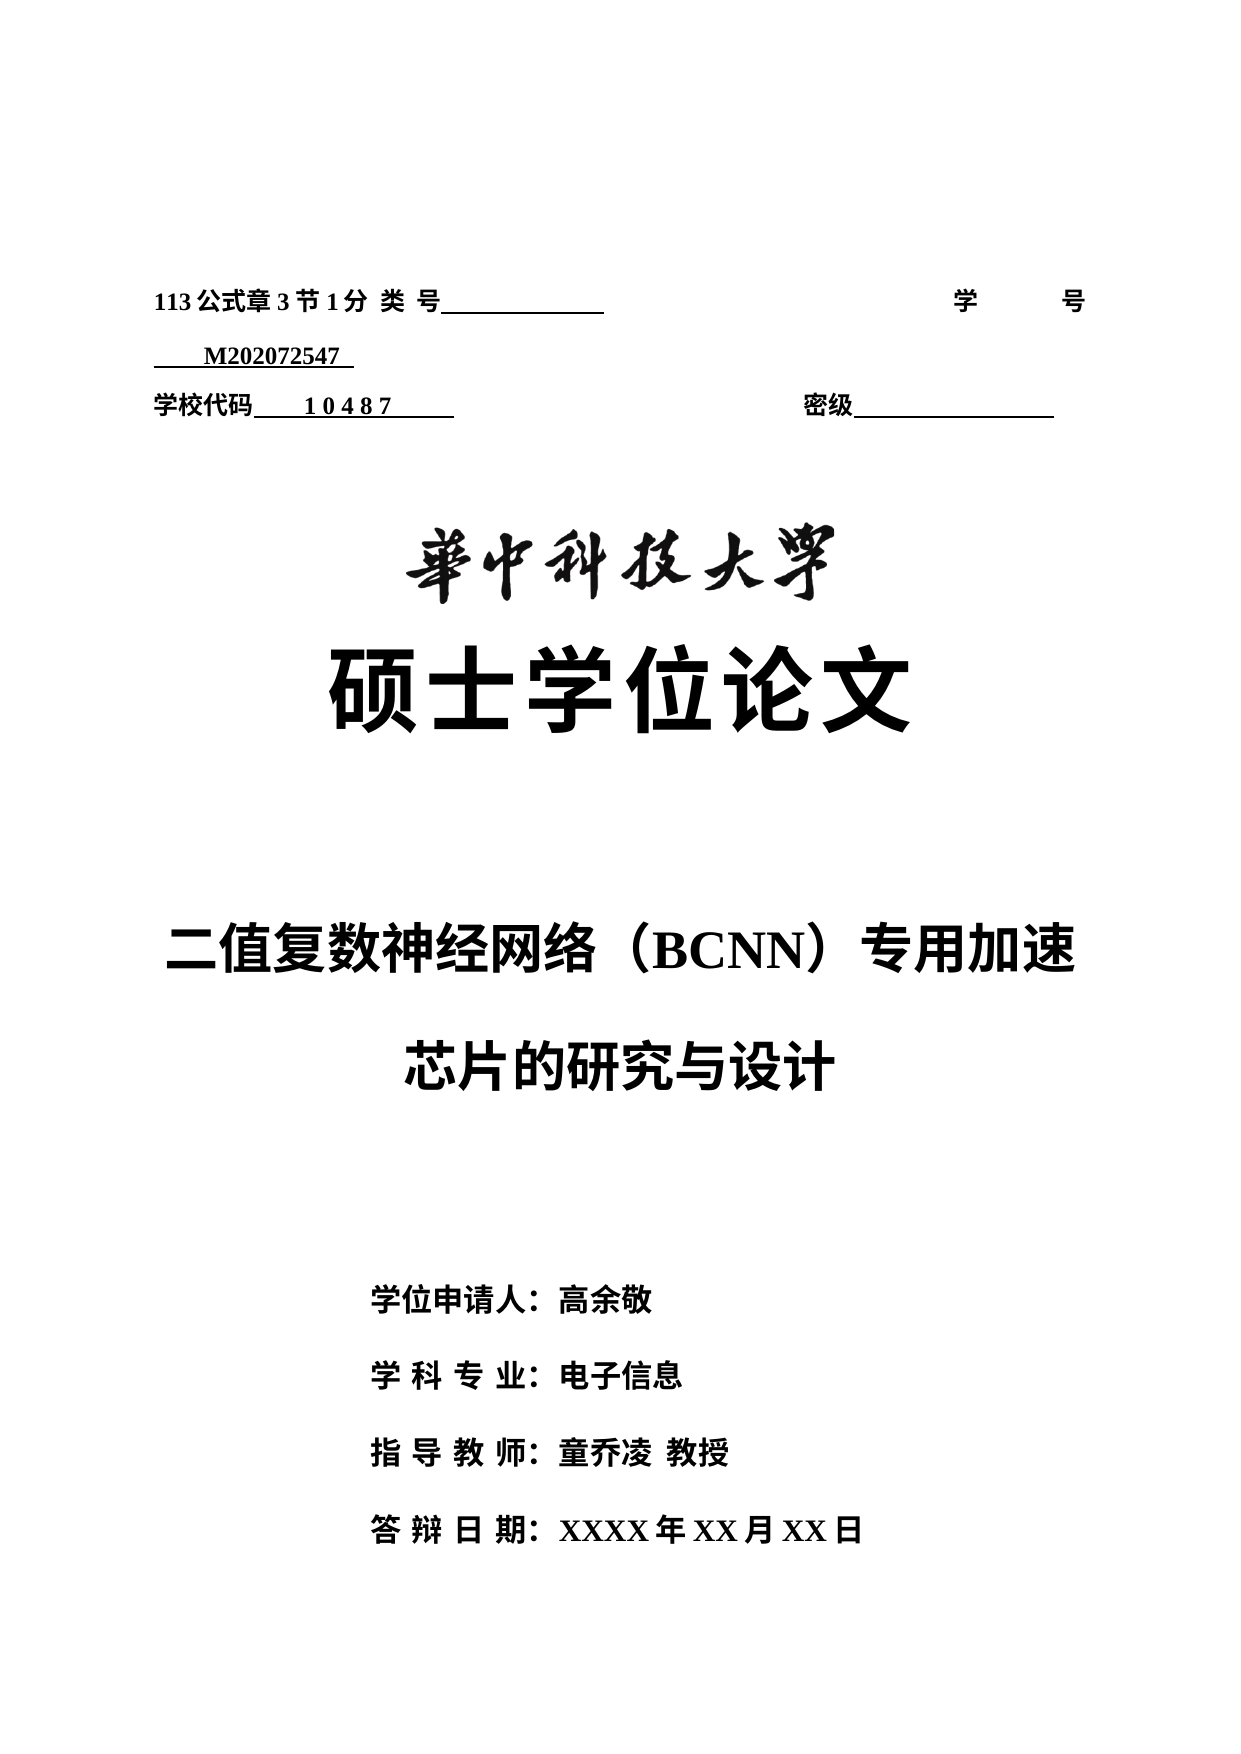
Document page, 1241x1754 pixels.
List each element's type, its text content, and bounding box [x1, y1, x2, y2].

table_cell ： [527, 1351, 558, 1428]
text 二值复数神经网络（BCNN）专用加速芯片的研究与设计 [153, 906, 1087, 1102]
table_cell 童乔凌 教授 [559, 1428, 869, 1505]
table_cell XXXX年XX月XX日 [559, 1505, 869, 1582]
table_cell ： [527, 1428, 558, 1505]
picture [406, 522, 835, 604]
table_cell 学科专业 [370, 1351, 527, 1428]
text 硕士学位论文 [153, 616, 1087, 752]
table_cell 指导教师 [370, 1428, 527, 1505]
text 分 类 号 学号 M202072547 [153, 266, 1087, 370]
table_cell ： [527, 1505, 558, 1582]
table_header 高余敬 [559, 1275, 869, 1351]
table_cell 电子信息 [559, 1351, 869, 1428]
table_cell 答辩日期 [370, 1505, 527, 1582]
table_header 学位申请人 [370, 1275, 527, 1351]
table_header ： [527, 1275, 558, 1351]
text 学校代码 1 0 4 8 7 密级 [153, 370, 1087, 422]
